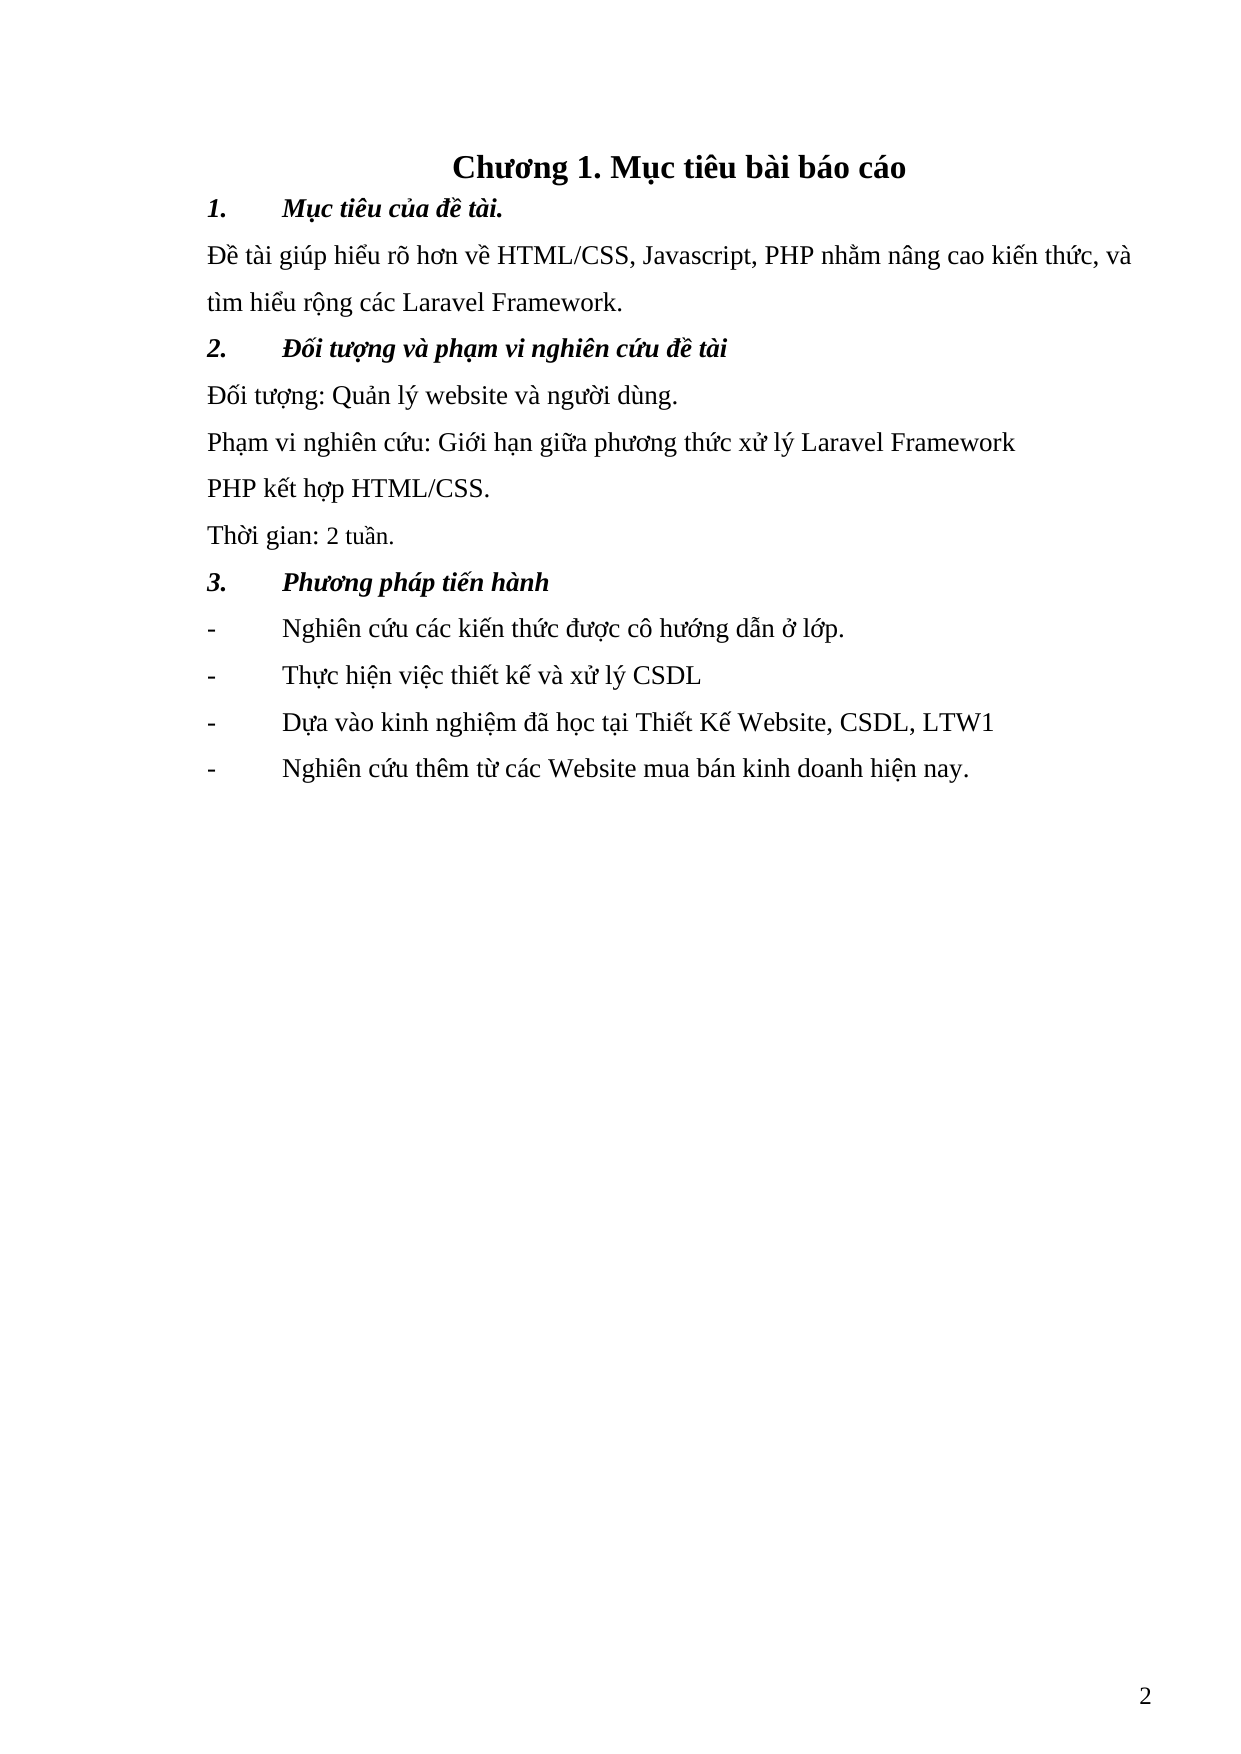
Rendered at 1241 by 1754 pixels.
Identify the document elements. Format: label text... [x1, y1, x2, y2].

list Dựa vào kinh nghiệm đã học tại Thiết Kế Website, CSDL, LTW1 [207, 706, 1152, 737]
list Thực hiện việc thiết kế và xử lý CSDL [207, 659, 1152, 690]
text Đối tượng: Quản lý website và người dùng. [207, 379, 1152, 410]
text Mục tiêu của đề tài. [207, 192, 1152, 223]
subtitle Mục tiêu bài báo cáo [207, 148, 1152, 186]
text Thời gian: 2 tuần. [207, 519, 1152, 550]
list Nghiên cứu thêm từ các Website mua bán kinh doanh hiện nay. [207, 752, 1152, 783]
text PHP kết hợp HTML/CSS. [207, 472, 1152, 503]
subtitle Phương pháp tiến hành [207, 566, 1152, 597]
subtitle Đối tượng và phạm vi nghiên cứu đề tài [207, 332, 1152, 363]
text Đề tài giúp hiểu rõ hơn về HTML/CSS, Javascript, PHP nhằm nâng cao kiến thức, và tìm hiểu rộng các Laravel Framework. [207, 239, 1152, 317]
list Nghiên cứu các kiến thức được cô hướng dẫn ở lớp. [207, 612, 1152, 643]
text Phạm vi nghiên cứu: Giới hạn giữa phương thức xử lý Laravel Framework [207, 426, 1152, 457]
